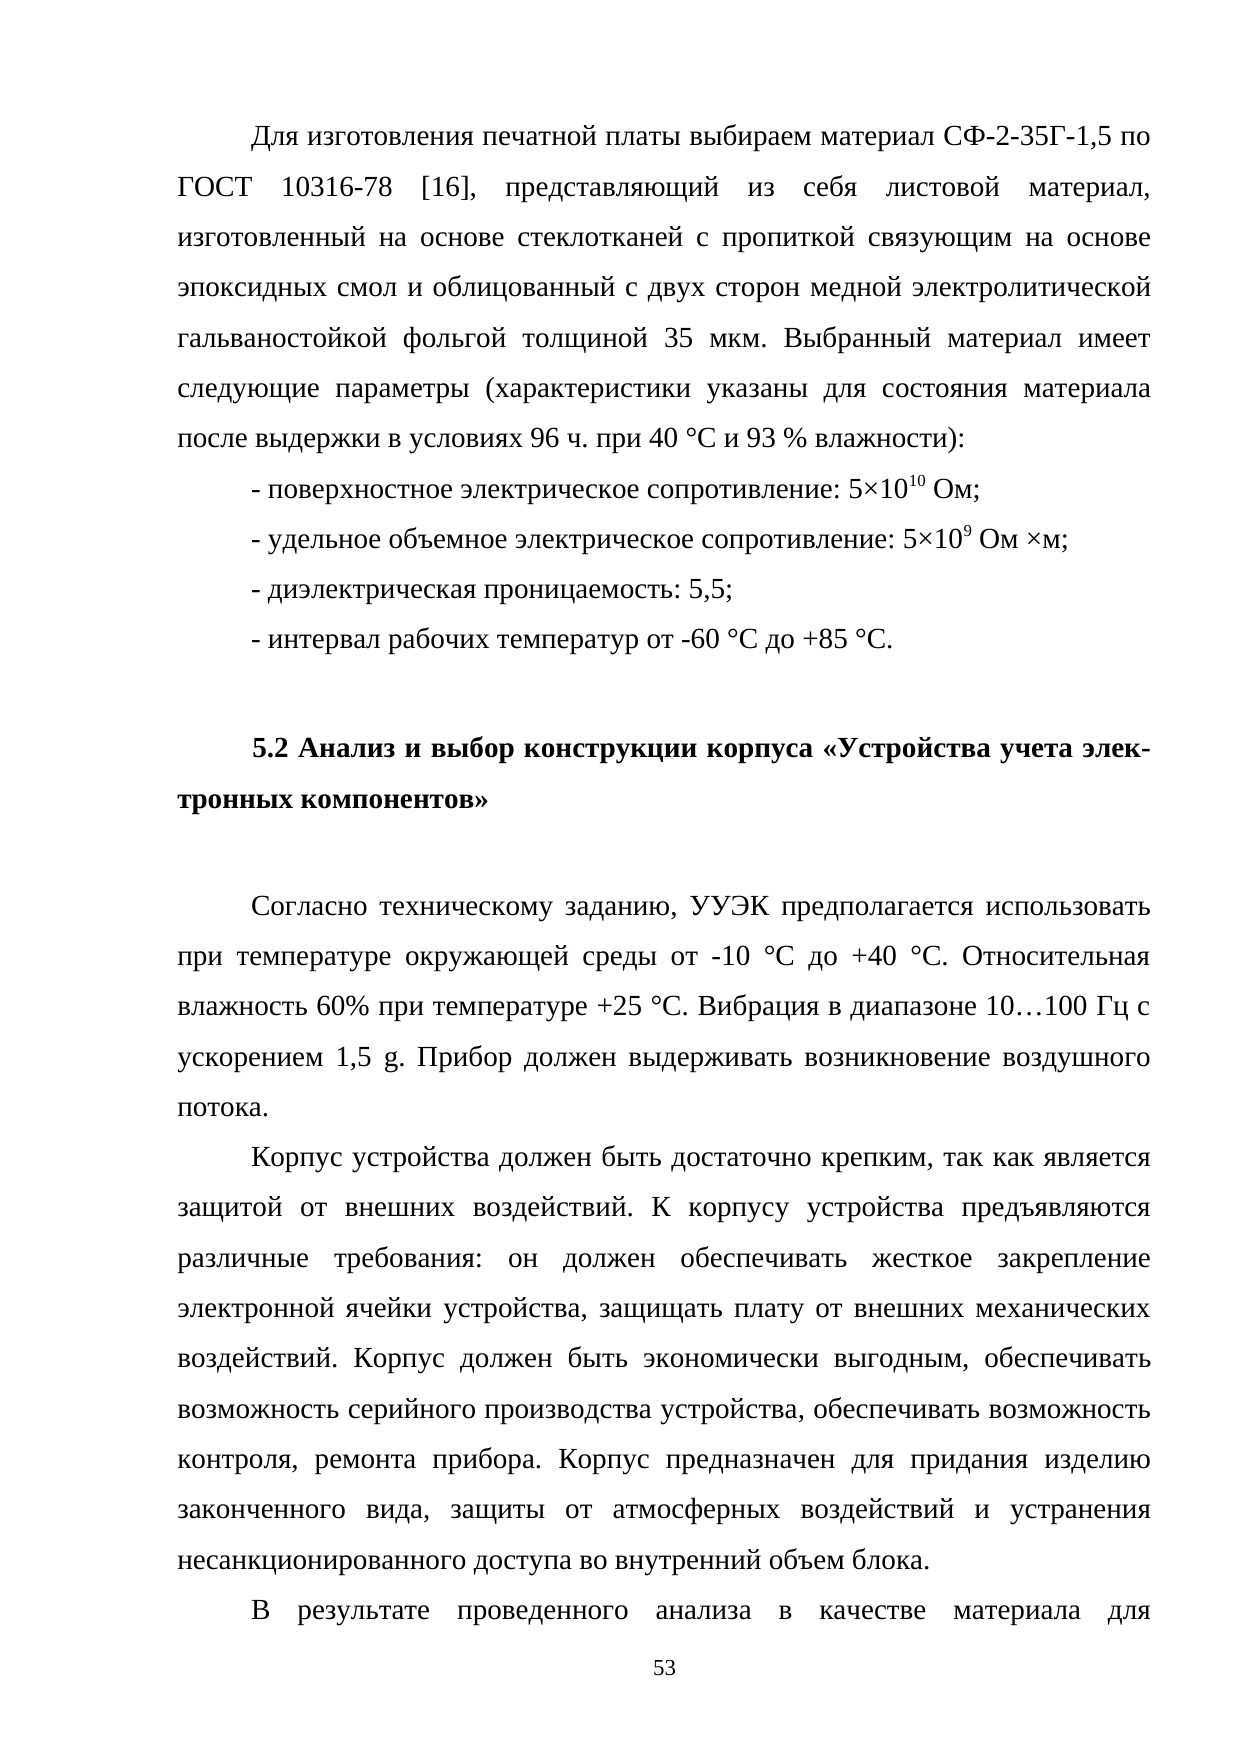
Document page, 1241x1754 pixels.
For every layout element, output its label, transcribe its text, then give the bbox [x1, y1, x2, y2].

text Корпус устройства должен быть достаточно крепким, так как является защитой от внешних воздействий. К корпусу устройства предъявляются различные требования: он должен обеспечивать жесткое закрепление электронной ячейки устройства, защищать плату от внешних механических воздействий. Корпус должен быть экономически выгодным, обеспечивать возможность серийного производства устройства, обеспечивать возможность контроля, ремонта прибора. Корпус предназначен для придания изделию законченного вида, защиты от атмосферных воздействий и устранения несанкционированного доступа во внутренний объем блока. [177, 1139, 1152, 1575]
text - интервал рабочих температур от -60 °С до +85 °С. [177, 622, 1152, 655]
text Для изготовления печатной платы выбираем материал СФ-2-35Г-1,5 по ГОСТ 10316-78 [16], представляющий из себя листовой материал, изготовленный на основе стеклотканей с пропиткой связующим на основе эпоксидных смол и облицованный с двух сторон медной электролитической гальваностойкой фольгой толщиной 35 мкм. Выбранный материал имеет следующие параметры (характеристики указаны для состояния материала после выдержки в условиях 96 ч. при 40 °С и 93 % влажности): [177, 118, 1152, 454]
text - удельное объемное электрическое сопротивление: 5×109 Ом ×м; [177, 521, 1152, 554]
text Согласно техническому заданию, УУЭК предполагается использовать при температуре окружающей среды от -10 °С до +40 °С. Относительная влажность 60% при температуре +25 °С. Вибрация в диапазоне 10…100 Гц с ускорением 1,5 g. Прибор должен выдерживать возникновение воздушного потока. [177, 888, 1152, 1122]
text - диэлектрическая проницаемость: 5,5; [177, 571, 1152, 605]
subtitle 5.2 Анализ и выбор конструкции корпуса «Устройства учета элек-тронных компонентов» [177, 731, 1152, 814]
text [177, 1592, 1152, 1626]
text - поверхностное электрическое сопротивление: 5×1010 Ом; [177, 471, 1152, 504]
